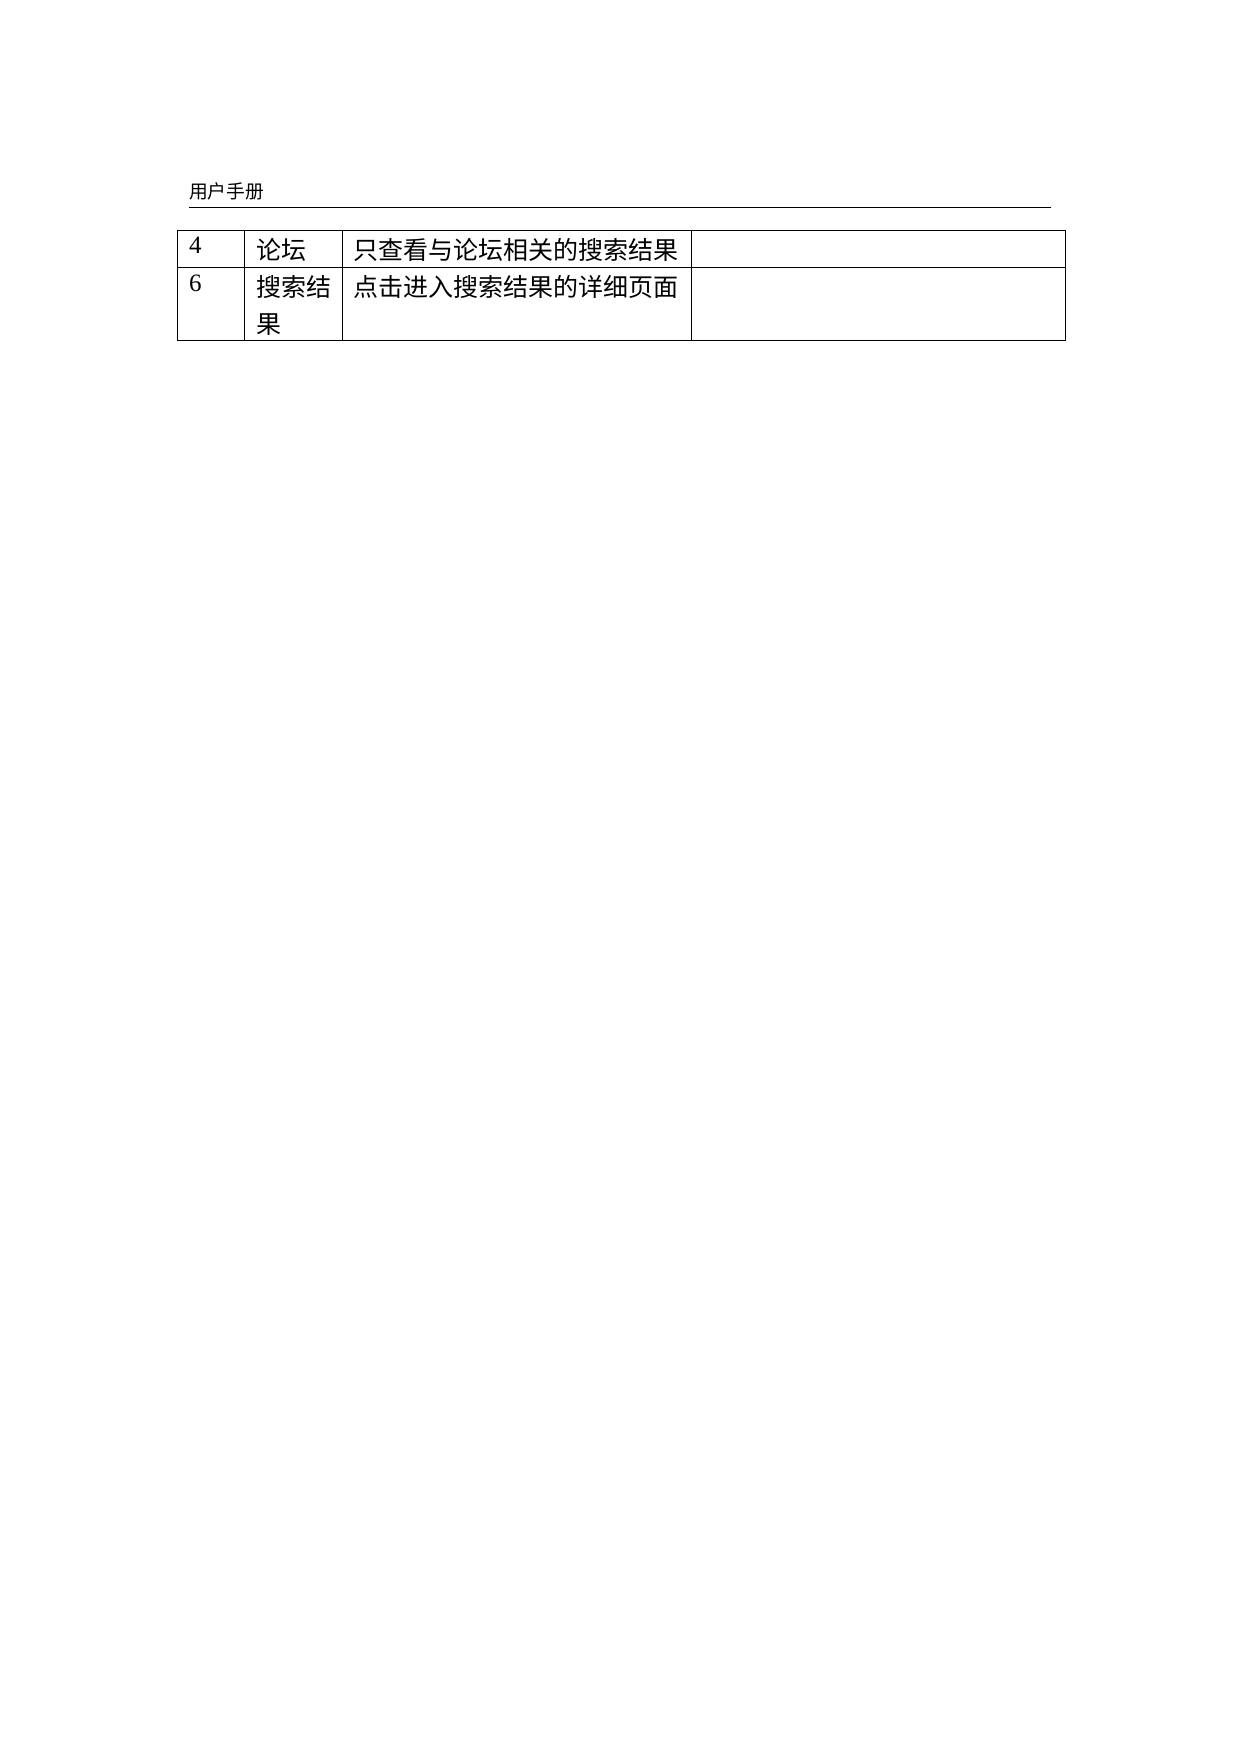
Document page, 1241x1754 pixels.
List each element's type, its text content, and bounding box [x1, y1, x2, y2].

table_cell [692, 231, 1065, 267]
table_cell 论坛 [245, 231, 342, 267]
table_cell 6 [178, 268, 244, 340]
table_cell 4 [178, 231, 244, 267]
table_cell 点击进入搜索结果的详细页面 [343, 268, 691, 340]
table_cell 只查看与论坛相关的搜索结果 [343, 231, 691, 267]
table_cell 搜索结果 [245, 268, 342, 340]
table_cell [692, 268, 1065, 340]
